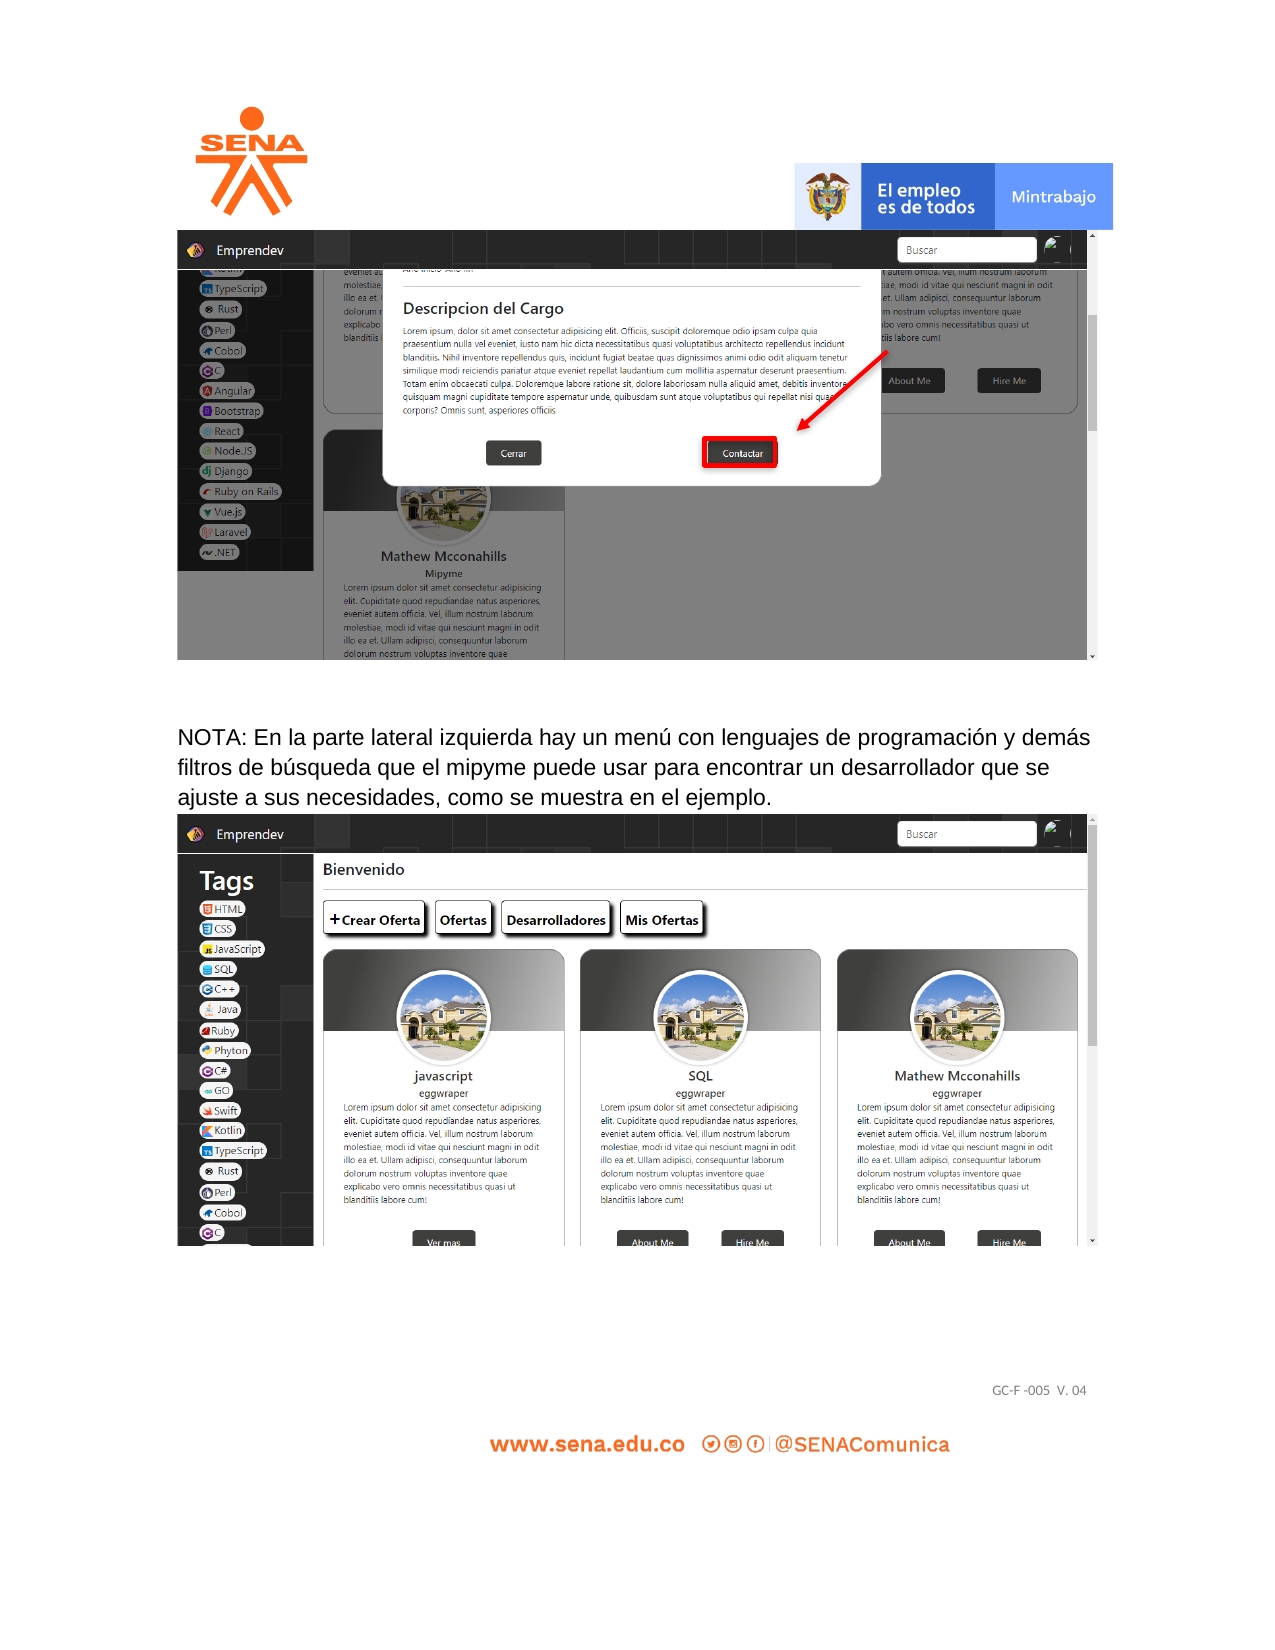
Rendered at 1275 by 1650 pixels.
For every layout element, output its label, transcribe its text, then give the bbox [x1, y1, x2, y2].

text NOTA: En la parte lateral izquierda hay un menú con lenguajes de programación y demás filtros de búsqueda que el mipyme puede usar para encontrar un desarrollador que se ajuste a sus necesidades, como se muestra en el ejemplo. [177, 723, 1098, 810]
picture [177, 85, 1114, 660]
picture [177, 814, 1098, 1246]
picture [478, 1423, 960, 1464]
